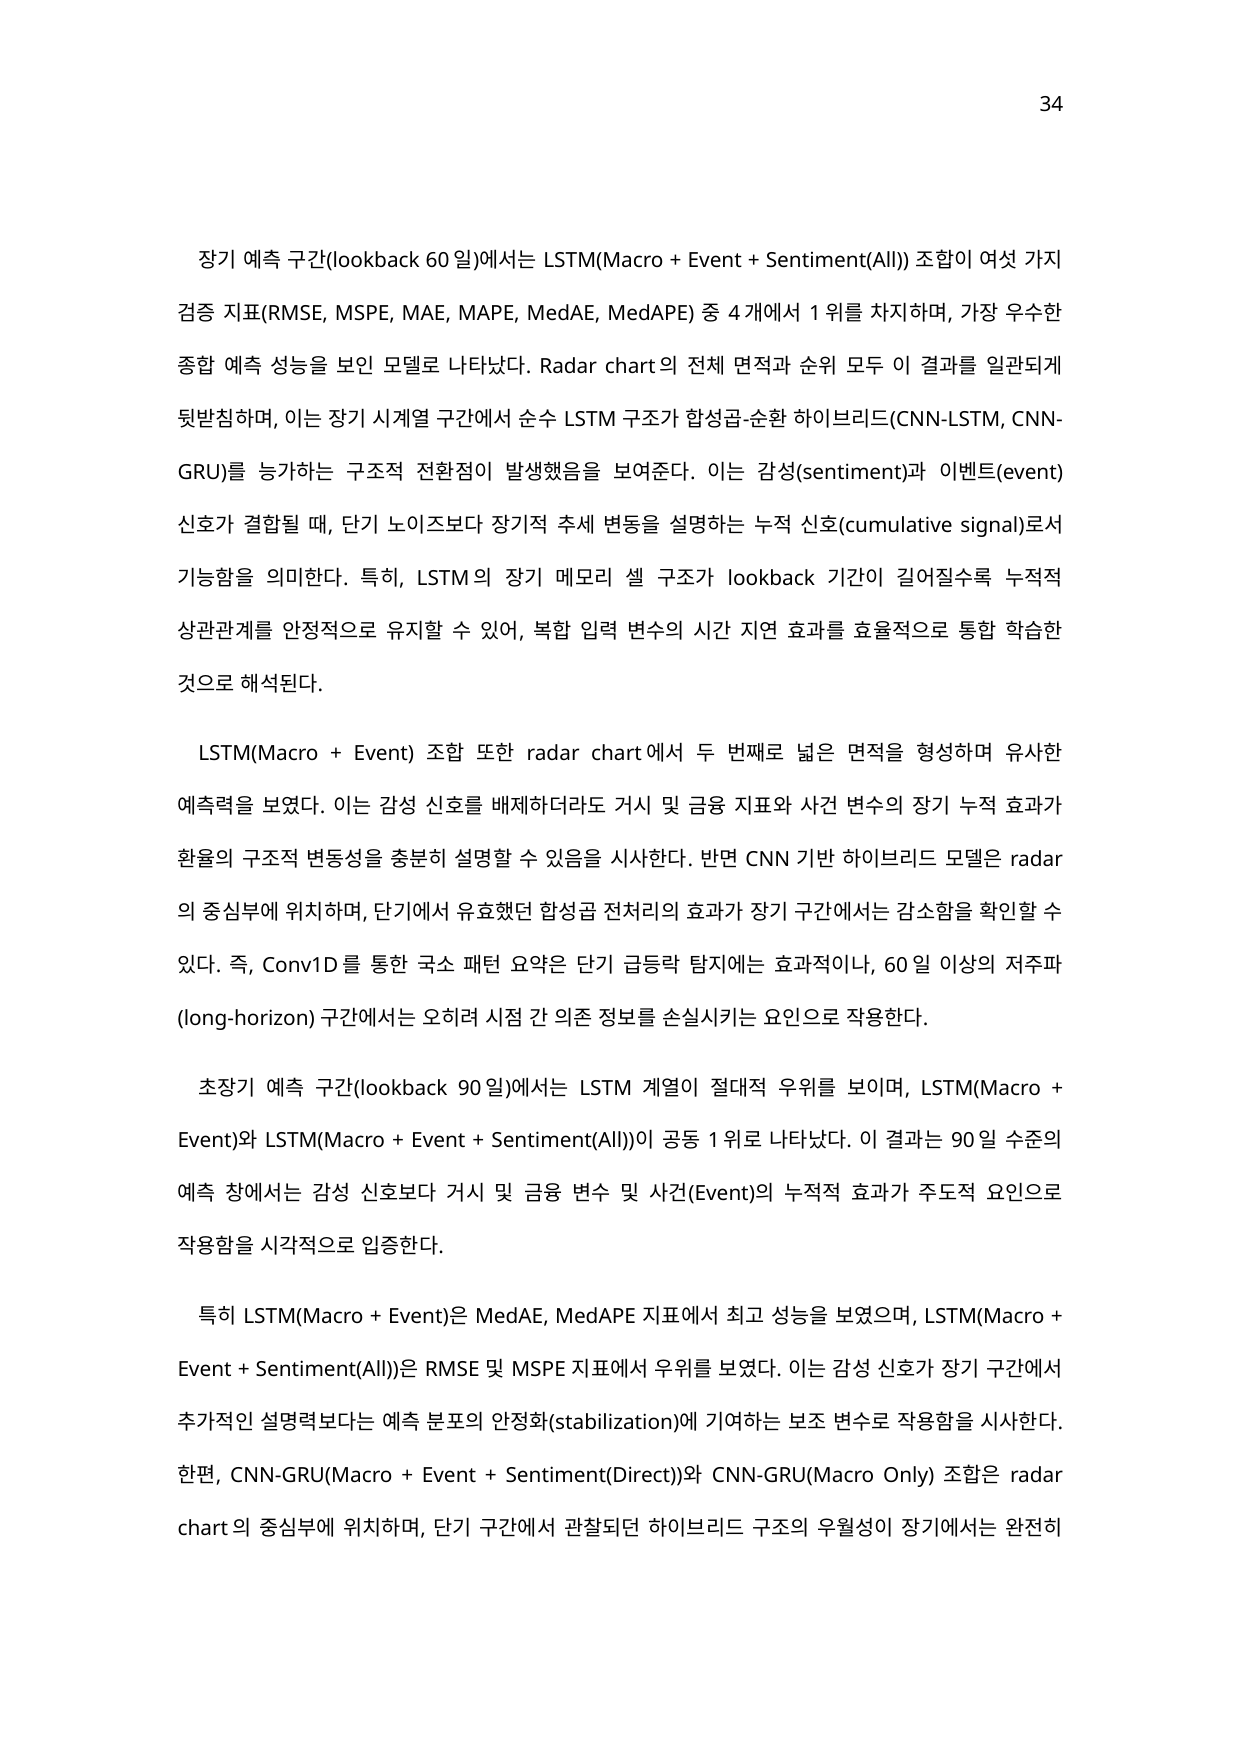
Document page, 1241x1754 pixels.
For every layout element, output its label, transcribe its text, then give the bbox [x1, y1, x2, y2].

text 장기 예측 구간(lookback 60일)에서는 LSTM(Macro + Event + Sentiment(All)) 조합이 여섯 가지 검증 지표(RMSE, MSPE, MAE, MAPE, MedAE, MedAPE) 중 4개에서 1위를 차지하며, 가장 우수한 종합 예측 성능을 보인 모델로 나타났다. Radar chart의 전체 면적과 순위 모두 이 결과를 일관되게 뒷받침하며, 이는 장기 시계열 구간에서 순수 LSTM 구조가 합성곱-순환 하이브리드(CNN-LSTM, CNN-GRU)를 능가하는 구조적 전환점이 발생했음을 보여준다. 이는 감성(senti­ment)과 이벤트(event) 신호가 결합될 때, 단기 노이즈보다 장기적 추세 변동을 설명하는 누적 신호(cumulative signal)로서 기능함을 의미한다. 특히, LSTM의 장기 메모리 셀 구조가 lookback 기간이 길어질수록 누적적 상관관계를 안정적으로 유지할 수 있어, 복합 입력 변수의 시간 지연 효과를 효율적으로 통합 학습한 것으로 해석된다. [177, 243, 1063, 697]
text 초장기 예측 구간(lookback 90일)에서는 LSTM 계열이 절대적 우위를 보이며, LSTM(Macro + Event)와 LSTM(Macro + Event + Sentiment(All))이 공동 1위로 나타났다. 이 결과는 90일 수준의 예측 창에서는 감성 신호보다 거시 및 금융 변수 및 사건(Event)의 누적적 효과가 주도적 요인으로 작용함을 시각적으로 입증한다. [177, 1071, 1063, 1260]
text LSTM(Macro + Event) 조합 또한 radar chart에서 두 번째로 넓은 면적을 형성하며 유사한 예측력을 보였다. 이는 감성 신호를 배제하더라도 거시 및 금융 지표와 사건 변수의 장기 누적 효과가 환율의 구조적 변동성을 충분히 설명할 수 있음을 시사한다. 반면 CNN 기반 하이브리드 모델은 radar의 중심부에 위치하며, 단기에서 유효했던 합성곱 전처리의 효과가 장기 구간에서는 감소함을 확인할 수 있다. 즉, Conv1D를 통한 국소 패턴 요약은 단기 급등락 탐지에는 효과적이나, 60일 이상의 저주파(long-horizon) 구간에서는 오히려 시점 간 의존 정보를 손실시키는 요인으로 작용한다. [177, 737, 1063, 1031]
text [177, 1299, 1063, 1541]
